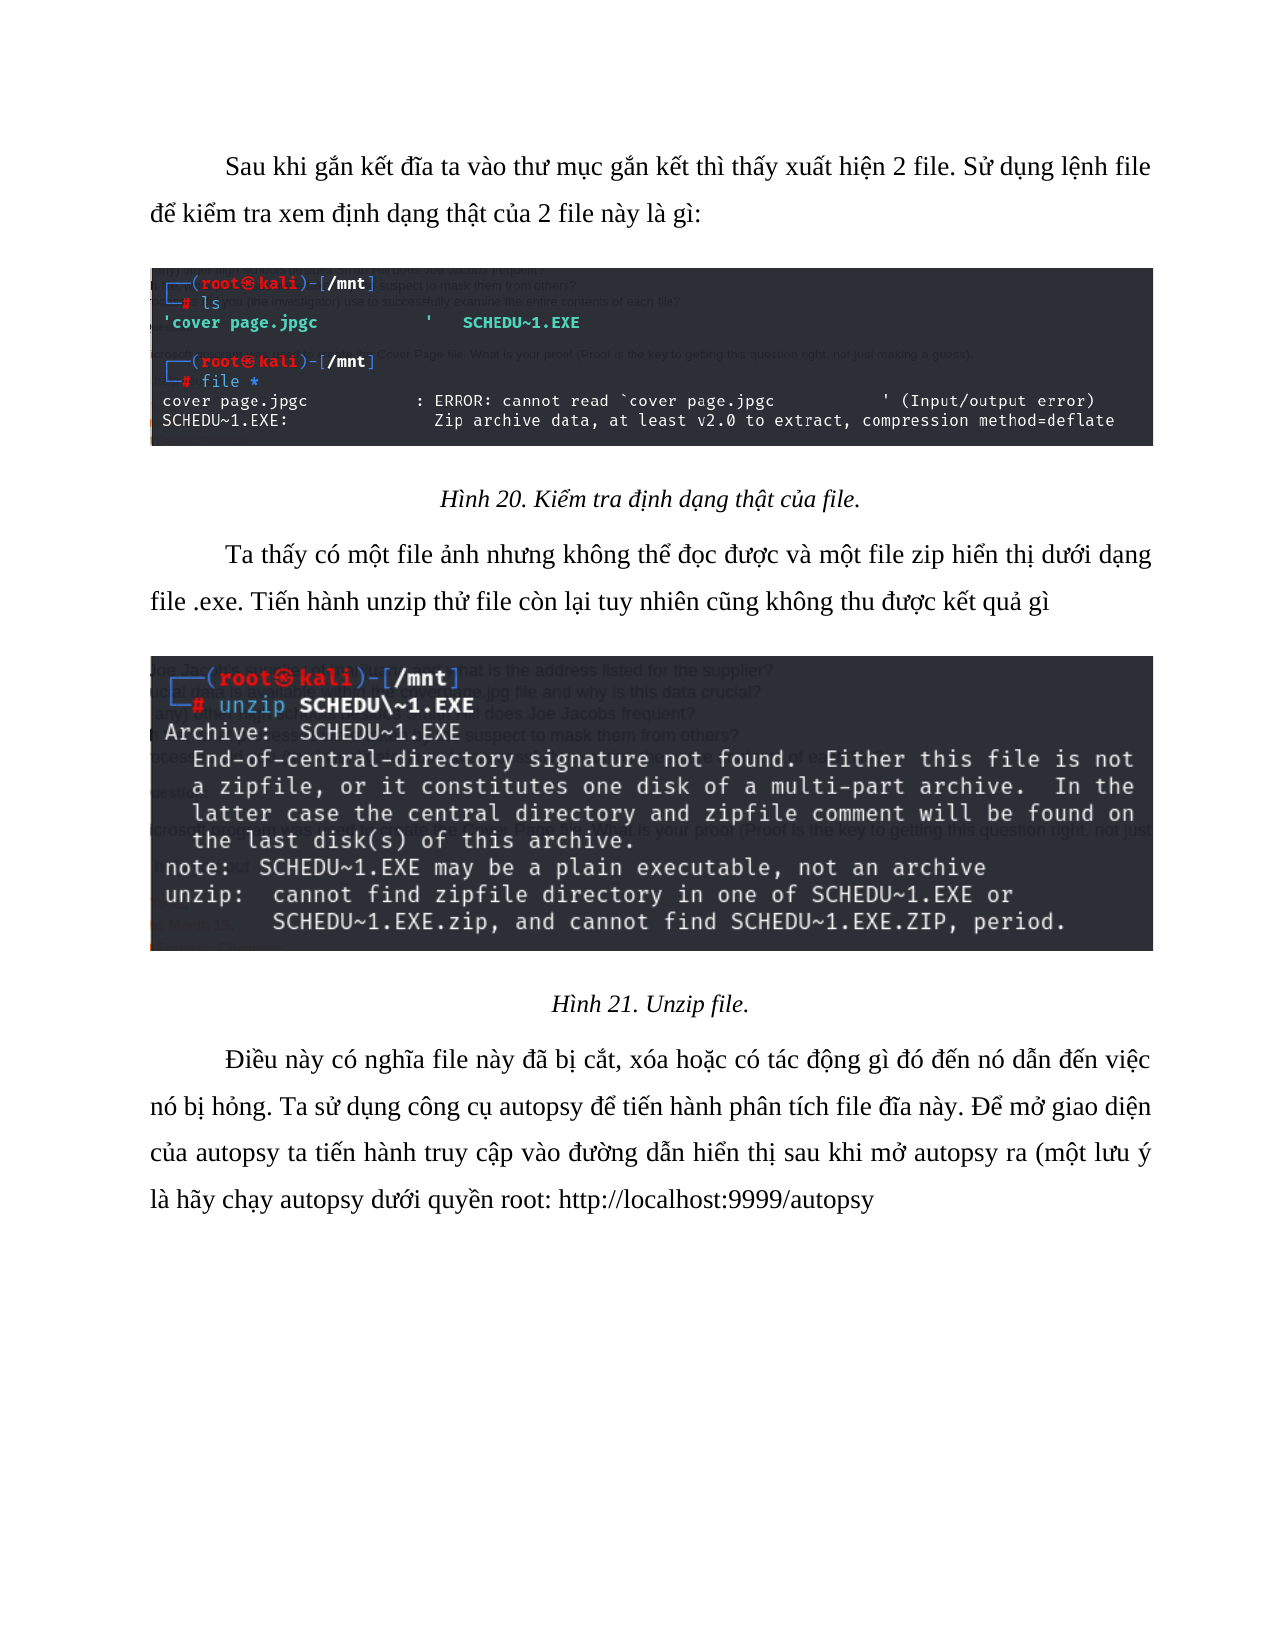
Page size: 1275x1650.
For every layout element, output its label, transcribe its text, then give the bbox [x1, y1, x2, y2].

text Hình 20. Kiểm tra định dạng thật của file. [150, 484, 1153, 513]
text Hình 21. Unzip file. [150, 989, 1153, 1018]
text Điều này có nghĩa file này đã bị cắt, xóa hoặc có tác động gì đó đến nó dẫn đến việc nó bị hỏng. Ta sử dụng công cụ autopsy để tiến hành phân tích file đĩa này. Để mở giao diện của autopsy ta tiến hành truy cập vào đường dẫn hiển thị sau khi mở autopsy ra (một lưu ý là hãy chạy autopsy dưới quyền root: http://localhost:9999/autopsy [150, 1043, 1153, 1214]
picture [150, 268, 1154, 446]
text Sau khi gắn kết đĩa ta vào thư mục gắn kết thì thấy xuất hiện 2 file. Sử dụng lệnh file để kiểm tra xem định dạng thật của 2 file này là gì: [150, 150, 1153, 228]
text Ta thấy có một file ảnh nhưng không thể đọc được và một file zip hiển thị dưới dạng file .exe. Tiến hành unzip thử file còn lại tuy nhiên cũng không thu được kết quả gì [150, 538, 1153, 616]
picture [150, 656, 1154, 951]
